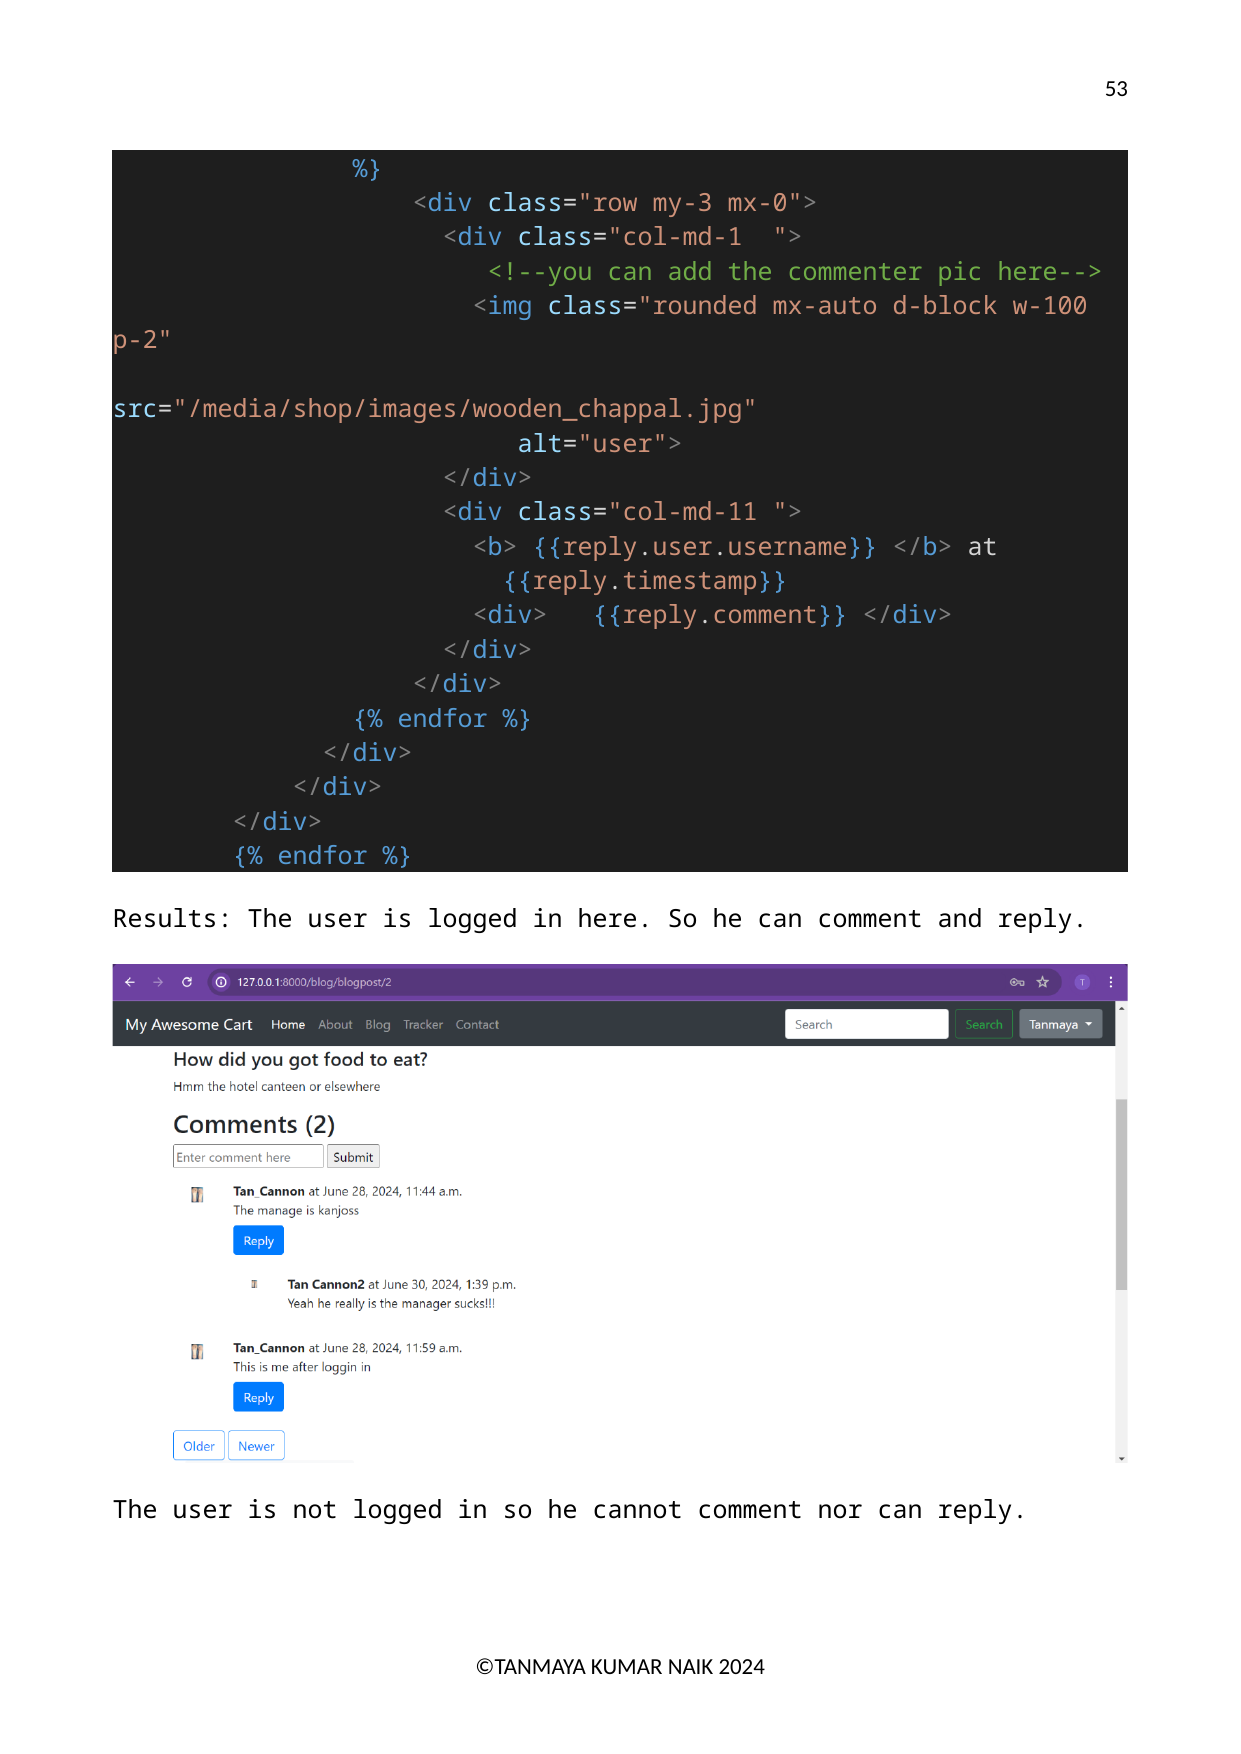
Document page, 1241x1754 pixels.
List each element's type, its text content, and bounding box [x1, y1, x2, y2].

text src="/media/shop/images/wooden_chappal.jpg" [112, 356, 1128, 425]
text </div> [112, 631, 1128, 666]
text <div> {{reply.comment}} </div> [112, 597, 1128, 631]
text </div> [112, 459, 1128, 494]
text <div class="row my-3 mx-0"> [112, 184, 1128, 219]
text <div class="col-md-1 "> [112, 219, 1128, 253]
text alt="user"> [112, 425, 1128, 459]
text <b> {{reply.user.username}} </b> at [112, 528, 1128, 562]
text </div> [112, 734, 1128, 769]
text </div> [112, 769, 1128, 803]
text </div> [112, 803, 1128, 837]
text <!--you can add the commenter pic here--> [112, 253, 1128, 287]
text {{reply.timestamp}} [112, 562, 1128, 597]
text Results: The user is logged in here. So he can comment and reply. [112, 901, 1128, 935]
text {% endfor %} [112, 837, 1128, 872]
text The user is not logged in so he cannot comment nor can reply. [112, 1492, 1128, 1526]
text %} [112, 150, 1128, 184]
text {% endfor %} [112, 700, 1128, 734]
text <img class="rounded mx-auto d-block w-100 p-2" [112, 287, 1128, 356]
picture [112, 964, 1128, 1463]
text </div> [112, 666, 1128, 700]
text <div class="col-md-11 "> [112, 494, 1128, 528]
